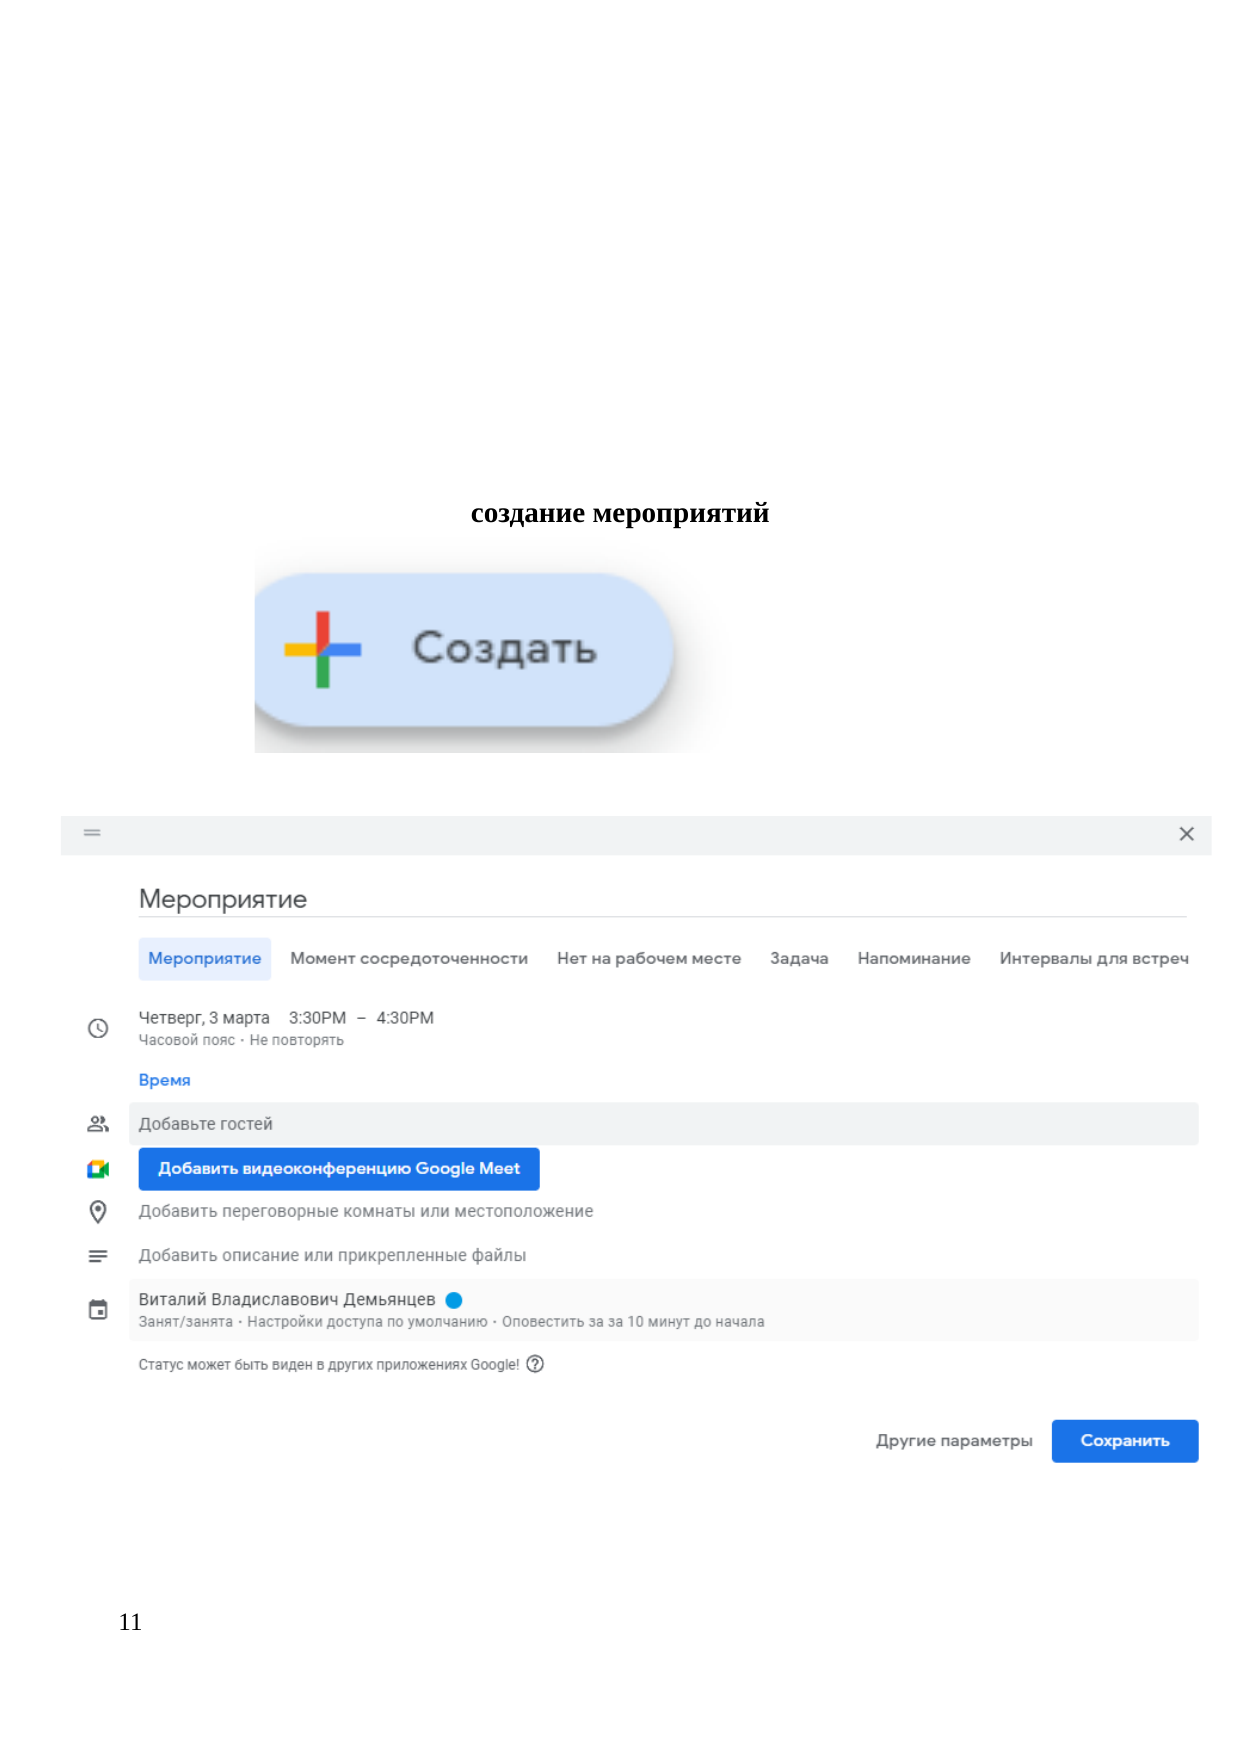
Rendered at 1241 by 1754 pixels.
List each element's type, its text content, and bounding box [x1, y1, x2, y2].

picture [60, 816, 1212, 1470]
subtitle создание мероприятий [118, 495, 1122, 529]
picture [254, 536, 986, 753]
